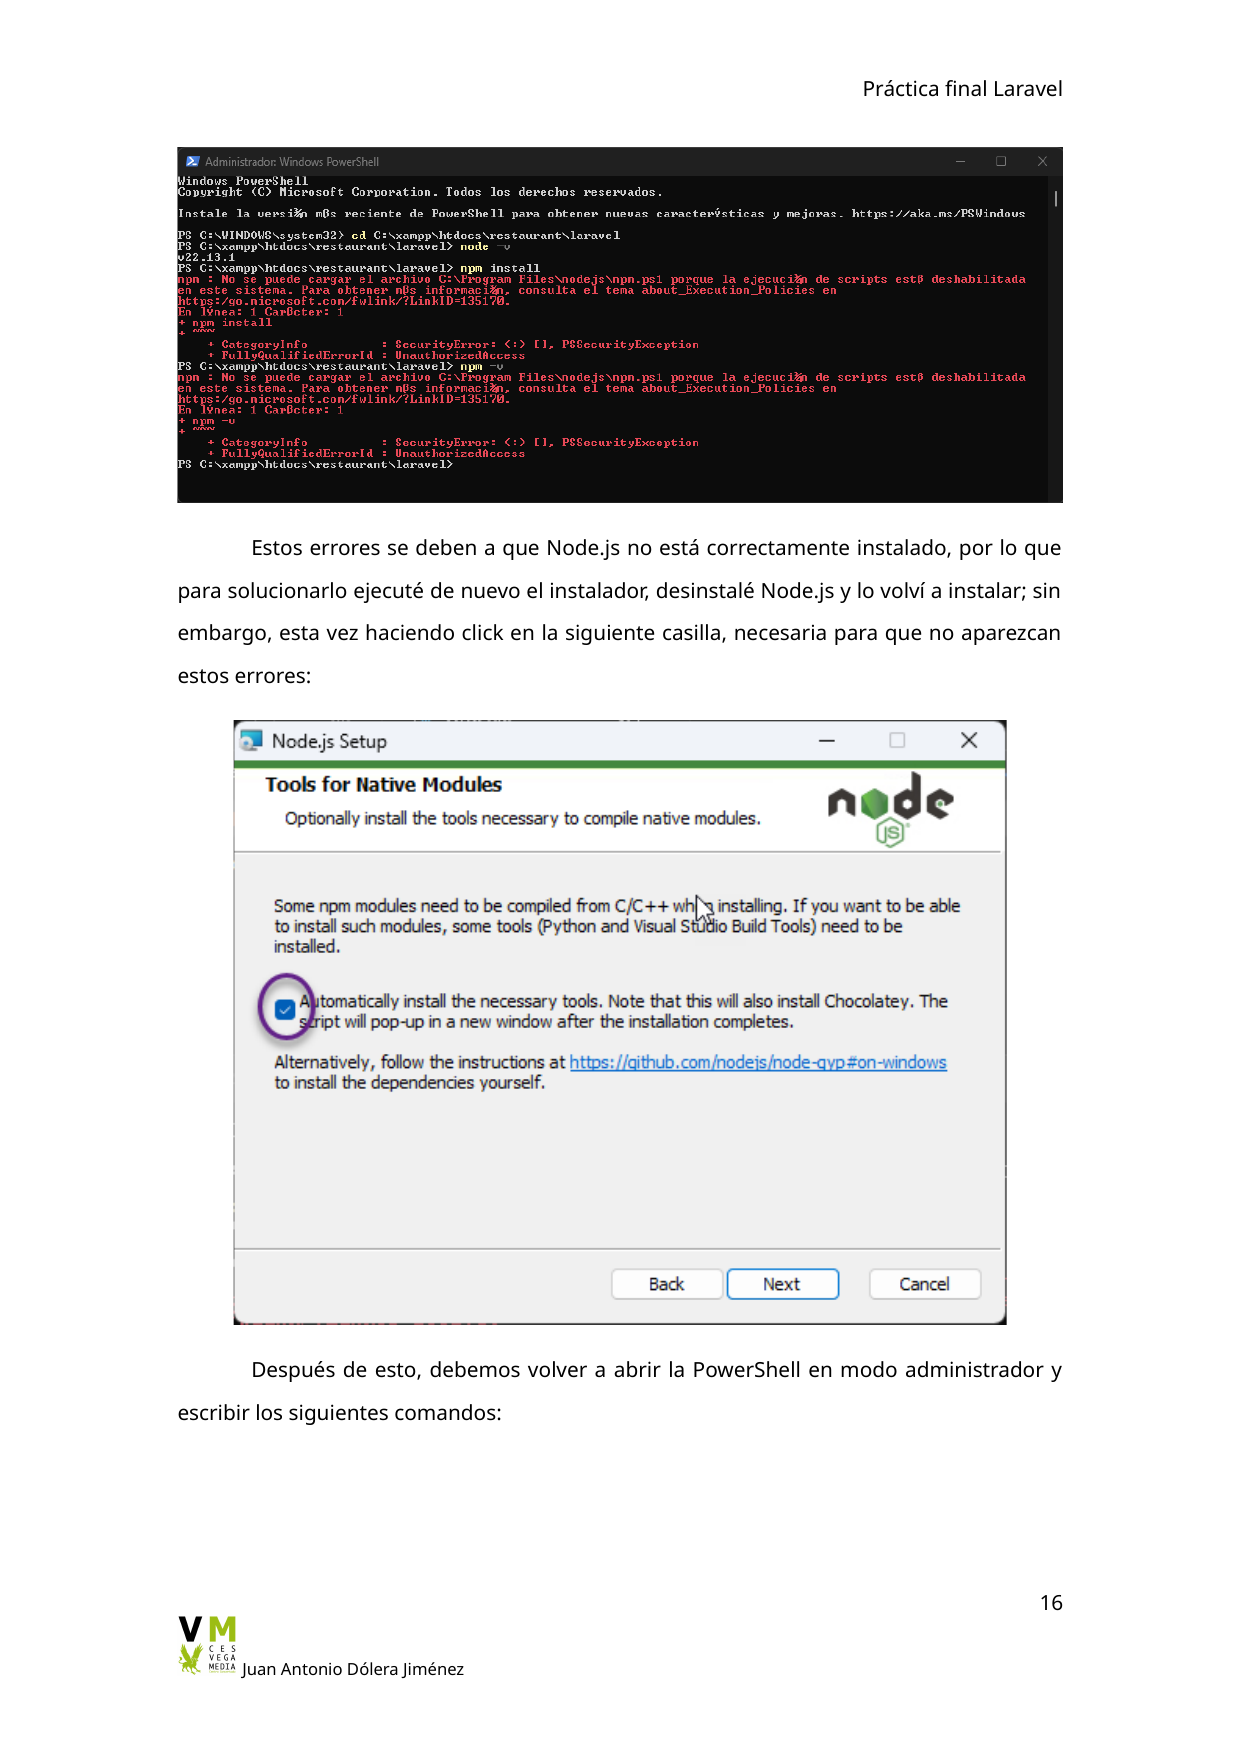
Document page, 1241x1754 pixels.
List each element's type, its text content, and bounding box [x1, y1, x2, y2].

text Estos errores se deben a que Node.js no está correctamente instalado, por lo que para solucionarlo ejecuté de nuevo el instalador, desinstalé Node.js y lo volví a instalar; sin embargo, esta vez haciendo click en la siguiente casilla, necesaria para que no aparezcan estos errores: [177, 533, 1063, 689]
picture [177, 1616, 237, 1676]
picture [233, 720, 1007, 1325]
picture [177, 147, 1063, 503]
text Después de esto, debemos volver a abrir la PowerShell en modo administrador y escribir los siguientes comandos: [177, 1356, 1063, 1427]
